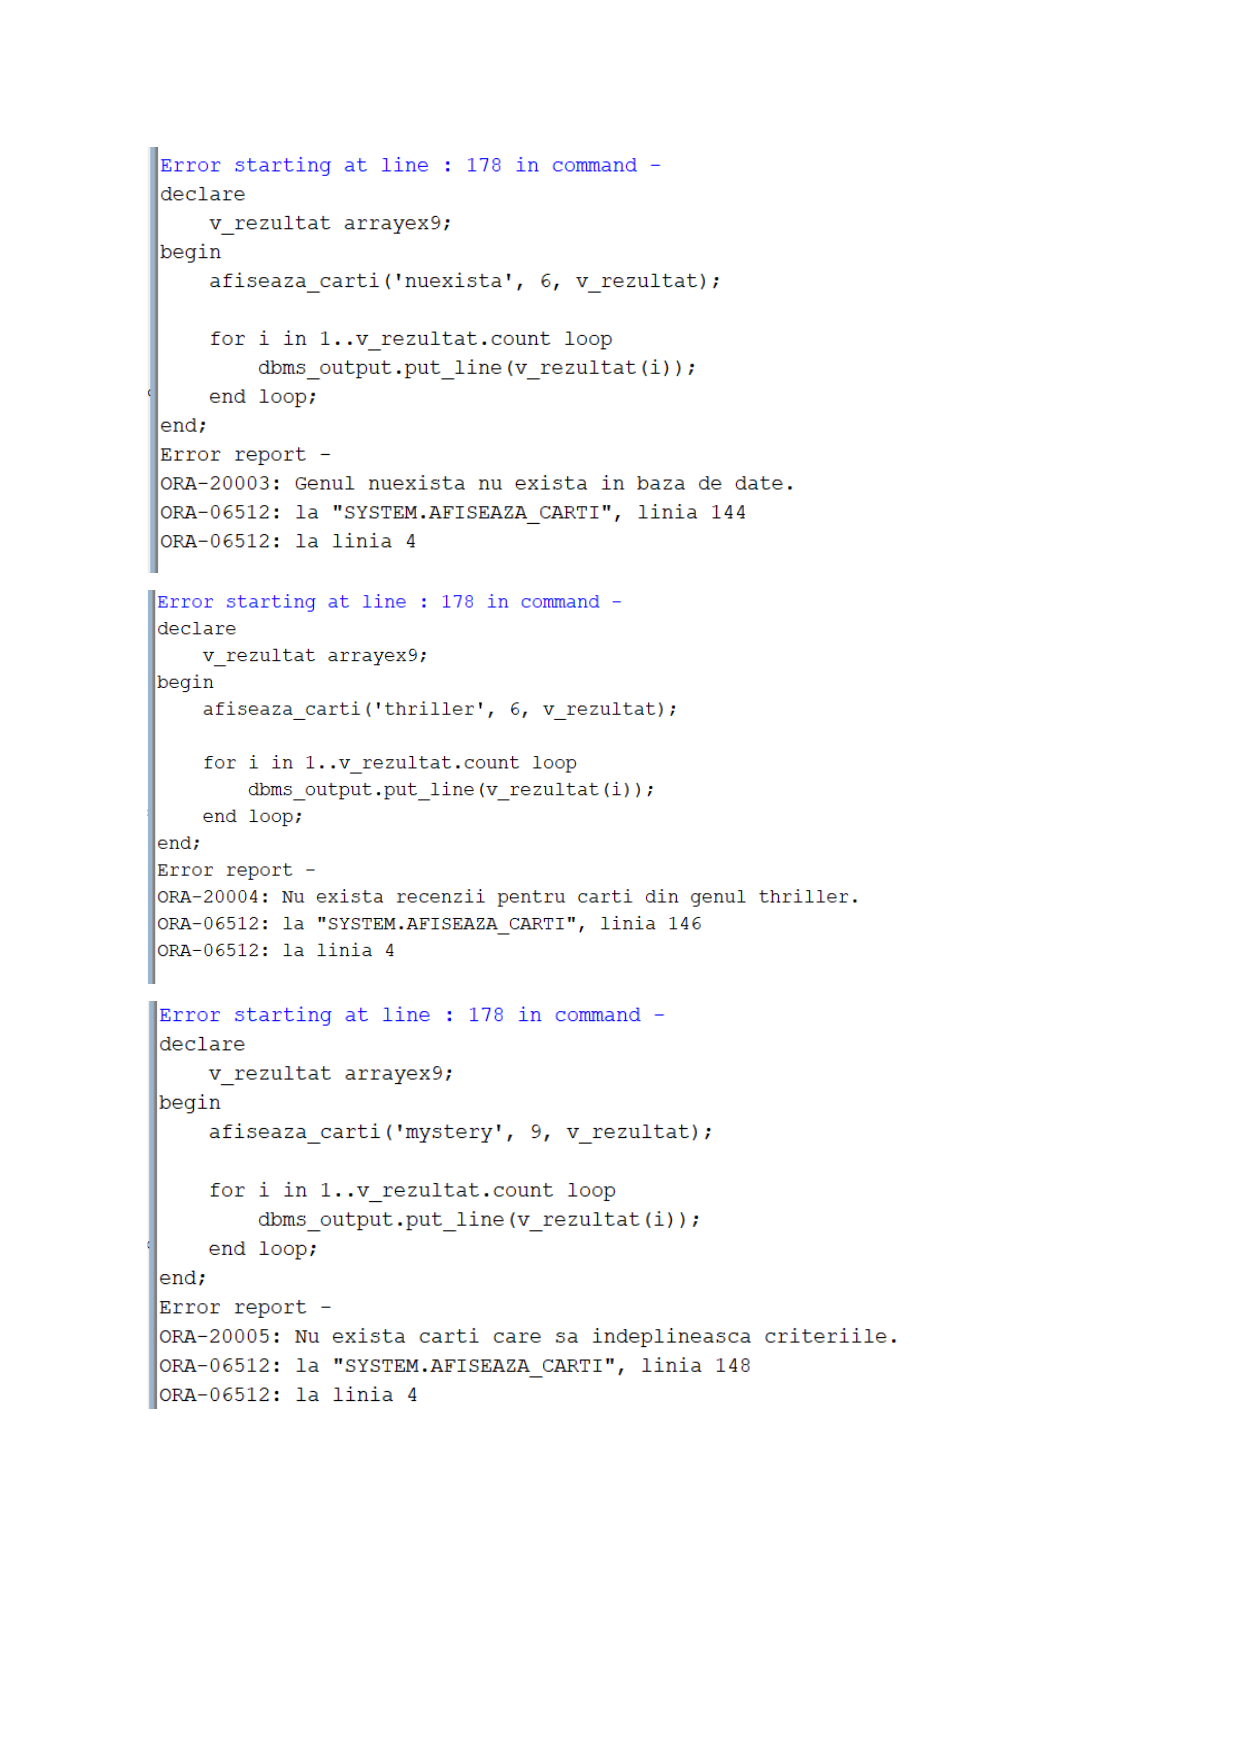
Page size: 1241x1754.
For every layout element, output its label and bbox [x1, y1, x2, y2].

picture [147, 147, 816, 573]
picture [147, 590, 877, 984]
picture [147, 1001, 919, 1409]
